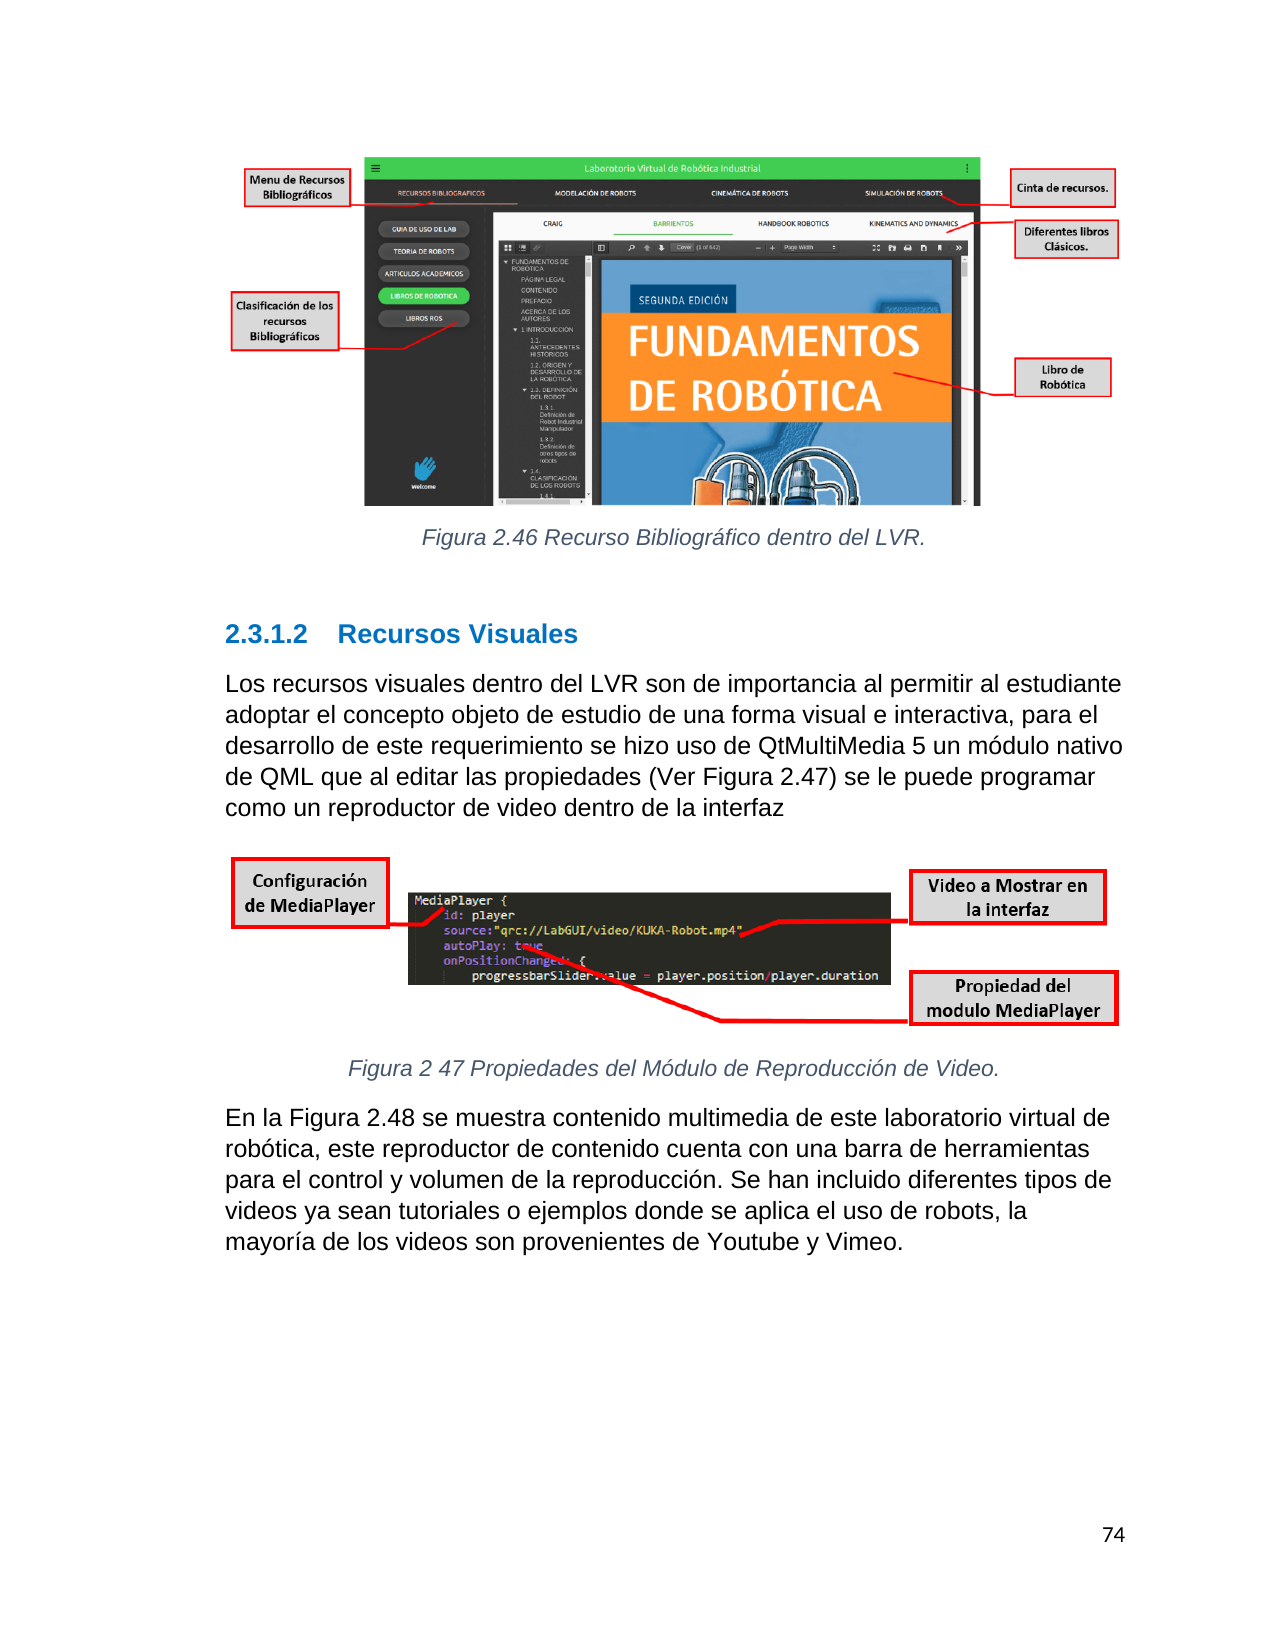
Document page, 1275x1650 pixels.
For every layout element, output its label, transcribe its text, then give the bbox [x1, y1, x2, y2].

text En la Figura 2.48 se muestra contenido multimedia de este laboratorio virtual de robótica, este reproductor de contenido cuenta con una barra de herramientas para el control y volumen de la reproducción. Se han incluido diferentes tipos de videos ya sean tutoriales o ejemplos donde se aplica el uso de robots, la mayoría de los videos son provenientes de Youtube y Vimeo. [225, 1102, 1125, 1255]
picture [230, 150, 1120, 506]
text Figura 2 47 Propiedades del Módulo de Reproducción de Video. [225, 1055, 1125, 1082]
list Recursos Visuales [225, 618, 1125, 649]
text Figura 2.46 Recurso Bibliográfico dentro del LVR. [225, 524, 1125, 551]
text Los recursos visuales dentro del LVR son de importancia al permitir al estudiante adoptar el concepto objeto de estudio de una forma visual e interactiva, para el desarrollo de este requerimiento se hizo uso de QtMultiMedia 5 un módulo nativo de QML que al editar las propiedades (Ver Figura 2.47) se le puede programar como un reproductor de video dentro de la interfaz [225, 669, 1125, 822]
picture [225, 840, 1125, 1037]
